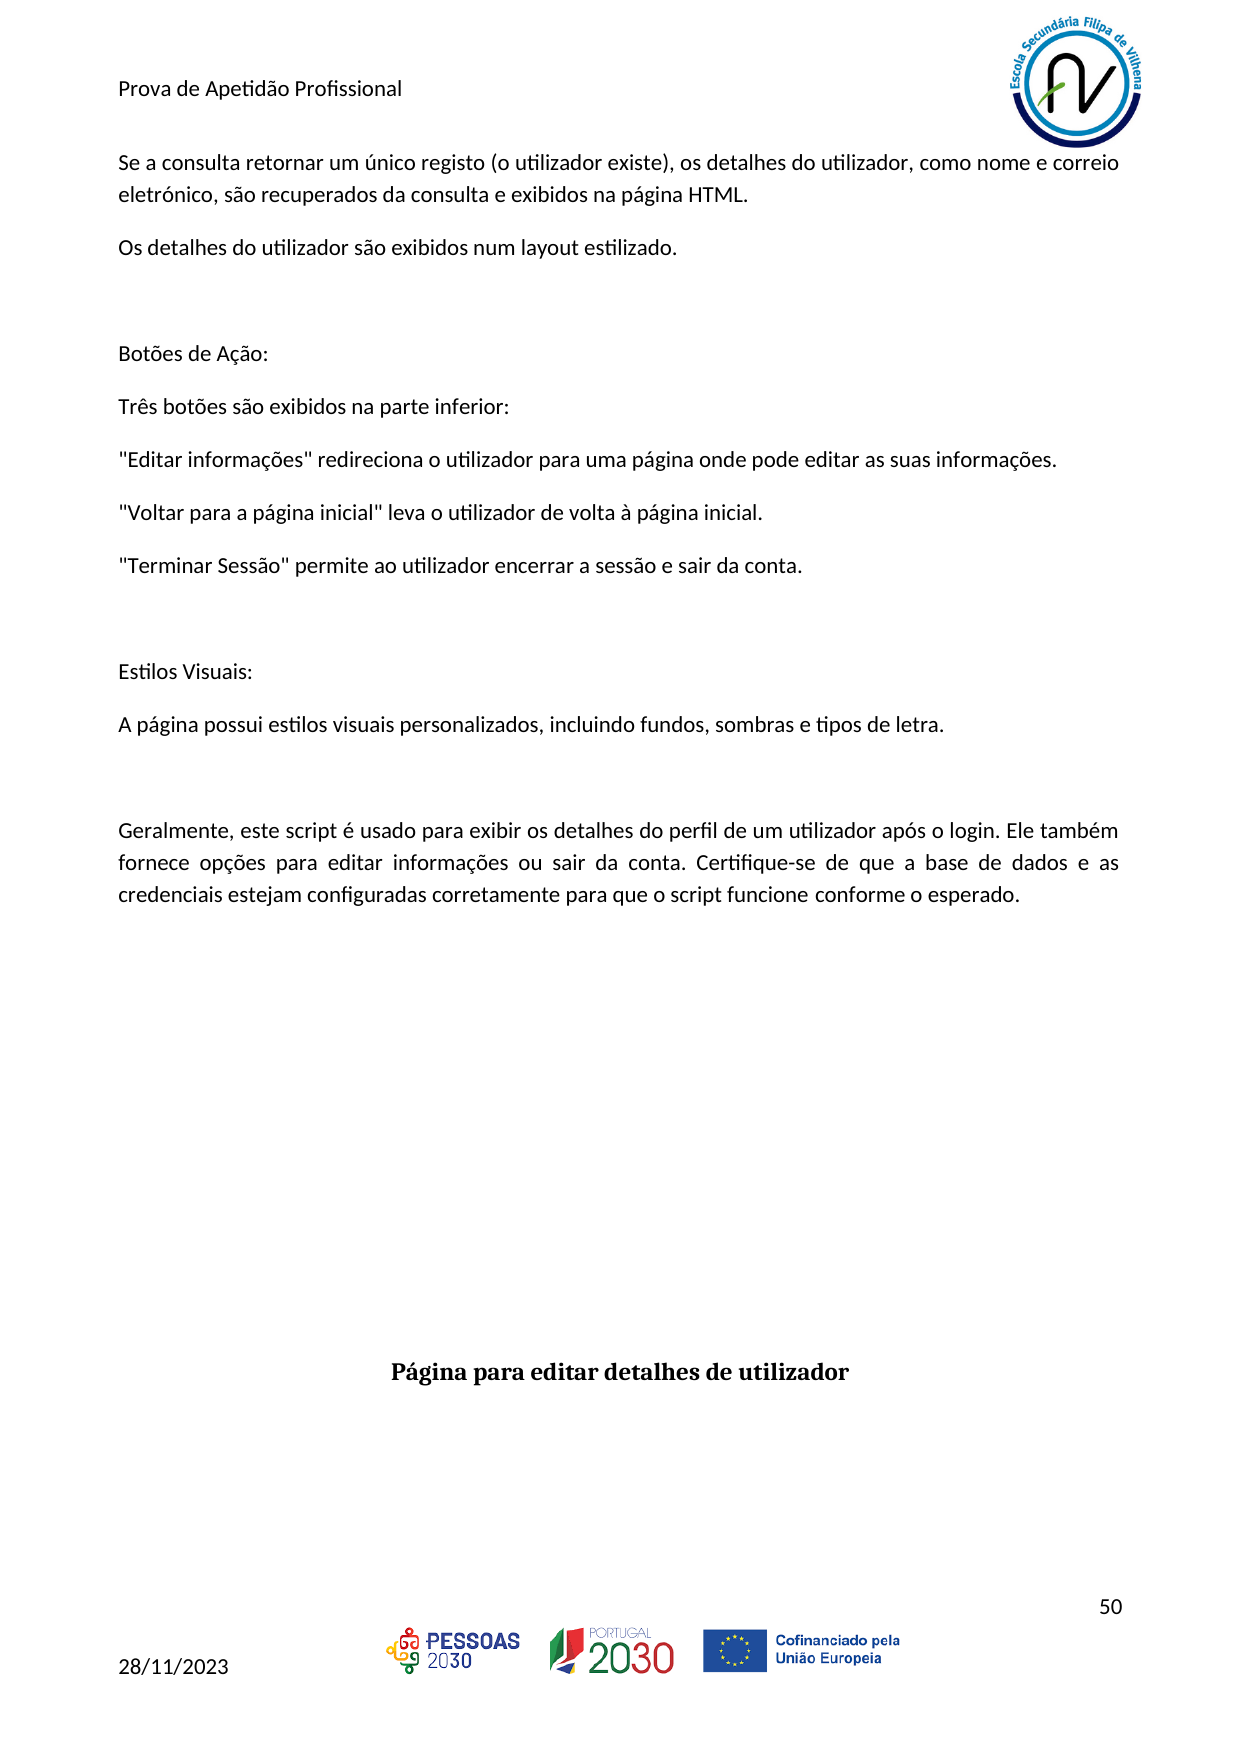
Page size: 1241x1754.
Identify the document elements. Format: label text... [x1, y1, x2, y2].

text Três botões são exibidos na parte inferior: [118, 392, 1122, 420]
text A página possui estilos visuais personalizados, incluindo fundos, sombras e tipos de letra. [118, 710, 1122, 738]
text "Voltar para a página inicial" leva o utilizador de volta à página inicial. [118, 498, 1122, 526]
text Botões de Ação: [118, 339, 1122, 367]
picture [373, 1620, 914, 1675]
picture [1009, 15, 1142, 148]
text Geralmente, este script é usado para exibir os detalhes do perfil de um utilizador após o login. Ele também fornece opções para editar informações ou sair da conta. Certifique-se de que a base de dados e as credenciais estejam configuradas corretamente para que o script funcione conforme o esperado. [118, 816, 1122, 908]
text Os detalhes do utilizador são exibidos num layout estilizado. [118, 233, 1122, 261]
text "Terminar Sessão" permite ao utilizador encerrar a sessão e sair da conta. [118, 551, 1122, 579]
text Estilos Visuais: [118, 657, 1122, 685]
subtitle Página para editar detalhes de utilizador [118, 1358, 1122, 1386]
text Se a consulta retornar um único registo (o utilizador existe), os detalhes do utilizador, como nome e correio eletrónico, são recuperados da consulta e exibidos na página HTML. [118, 148, 1122, 208]
text "Editar informações" redireciona o utilizador para uma página onde pode editar as suas informações. [118, 445, 1122, 473]
